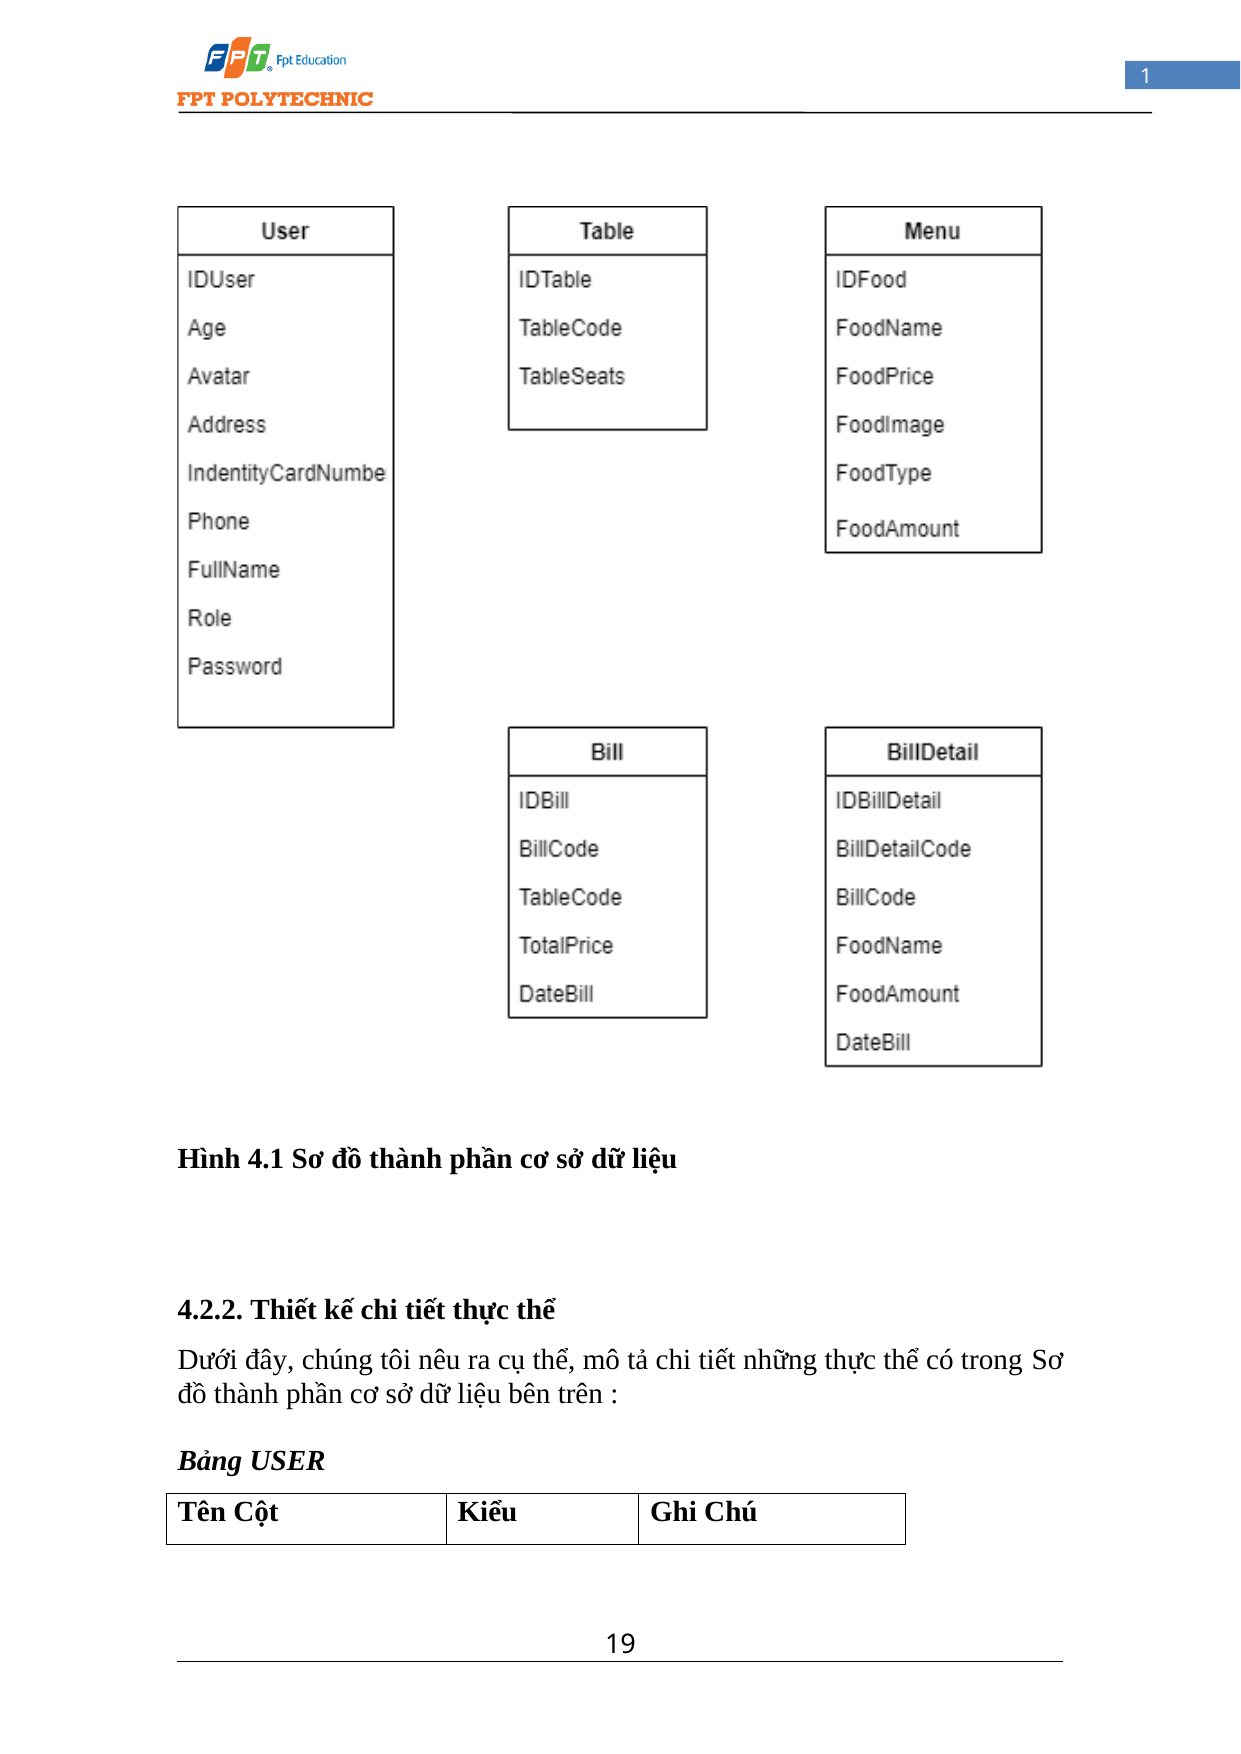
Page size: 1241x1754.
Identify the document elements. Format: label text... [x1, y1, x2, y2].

picture [177, 206, 1043, 1073]
text Hình 4.1 Sơ đồ thành phần cơ sở dữ liệu [177, 1141, 1063, 1175]
table_header Kiểu [447, 1494, 638, 1543]
table_header Tên Cột [167, 1494, 446, 1543]
subtitle 4.2.2. Thiết kế chi tiết thực thể [177, 1292, 1063, 1326]
text Dưới đây, chúng tôi nêu ra cụ thể, mô tả chi tiết những thực thể có trong Sơ đồ thành phần cơ sở dữ liệu bên trên : [177, 1342, 1063, 1409]
text Bảng USER [177, 1443, 1063, 1477]
table_header Ghi Chú [639, 1494, 905, 1543]
picture [177, 37, 374, 106]
